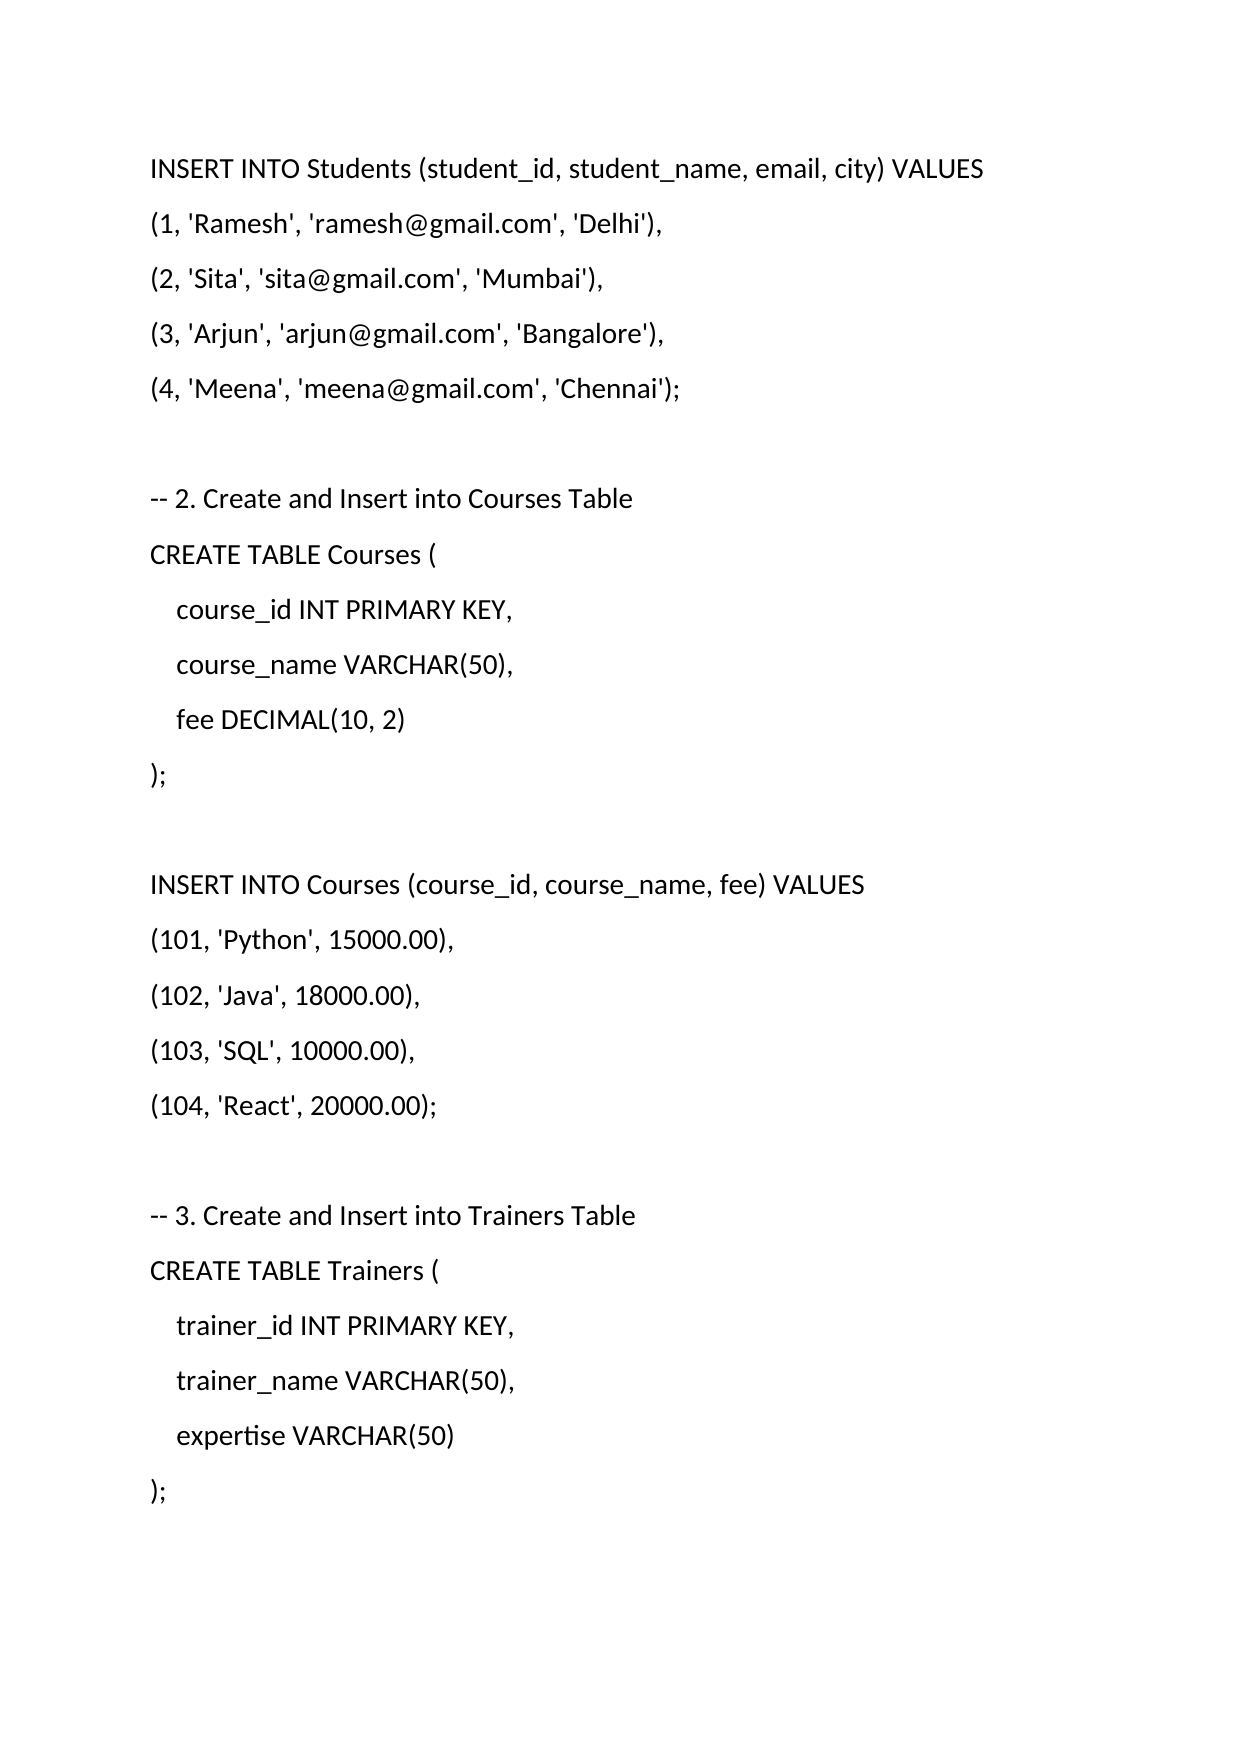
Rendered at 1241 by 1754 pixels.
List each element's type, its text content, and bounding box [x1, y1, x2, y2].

text INSERT INTO Students (student_id, student_name, email, city) VALUES [150, 150, 1090, 186]
text CREATE TABLE Courses ( [150, 536, 1090, 571]
text ); [150, 1472, 1090, 1508]
text (104, 'React', 20000.00); [150, 1087, 1090, 1122]
text CREATE TABLE Trainers ( [150, 1252, 1090, 1288]
text (101, 'Python', 15000.00), [150, 921, 1090, 957]
text (1, 'Ramesh', 'ramesh@gmail.com', 'Delhi'), [150, 205, 1090, 241]
text INSERT INTO Courses (course_id, course_name, fee) VALUES [150, 866, 1090, 902]
text -- 3. Create and Insert into Trainers Table [150, 1197, 1090, 1233]
text (3, 'Arjun', 'arjun@gmail.com', 'Bangalore'), [150, 315, 1090, 351]
text course_id INT PRIMARY KEY, [150, 591, 1090, 626]
text (103, 'SQL', 10000.00), [150, 1032, 1090, 1067]
text (4, 'Meena', 'meena@gmail.com', 'Chennai'); [150, 370, 1090, 406]
text fee DECIMAL(10, 2) [150, 701, 1090, 737]
text ); [150, 756, 1090, 792]
text (102, 'Java', 18000.00), [150, 977, 1090, 1012]
text trainer_id INT PRIMARY KEY, [150, 1307, 1090, 1343]
text course_name VARCHAR(50), [150, 646, 1090, 682]
text expertise VARCHAR(50) [150, 1417, 1090, 1453]
text trainer_name VARCHAR(50), [150, 1362, 1090, 1398]
text (2, 'Sita', 'sita@gmail.com', 'Mumbai'), [150, 260, 1090, 296]
text -- 2. Create and Insert into Courses Table [150, 481, 1090, 516]
